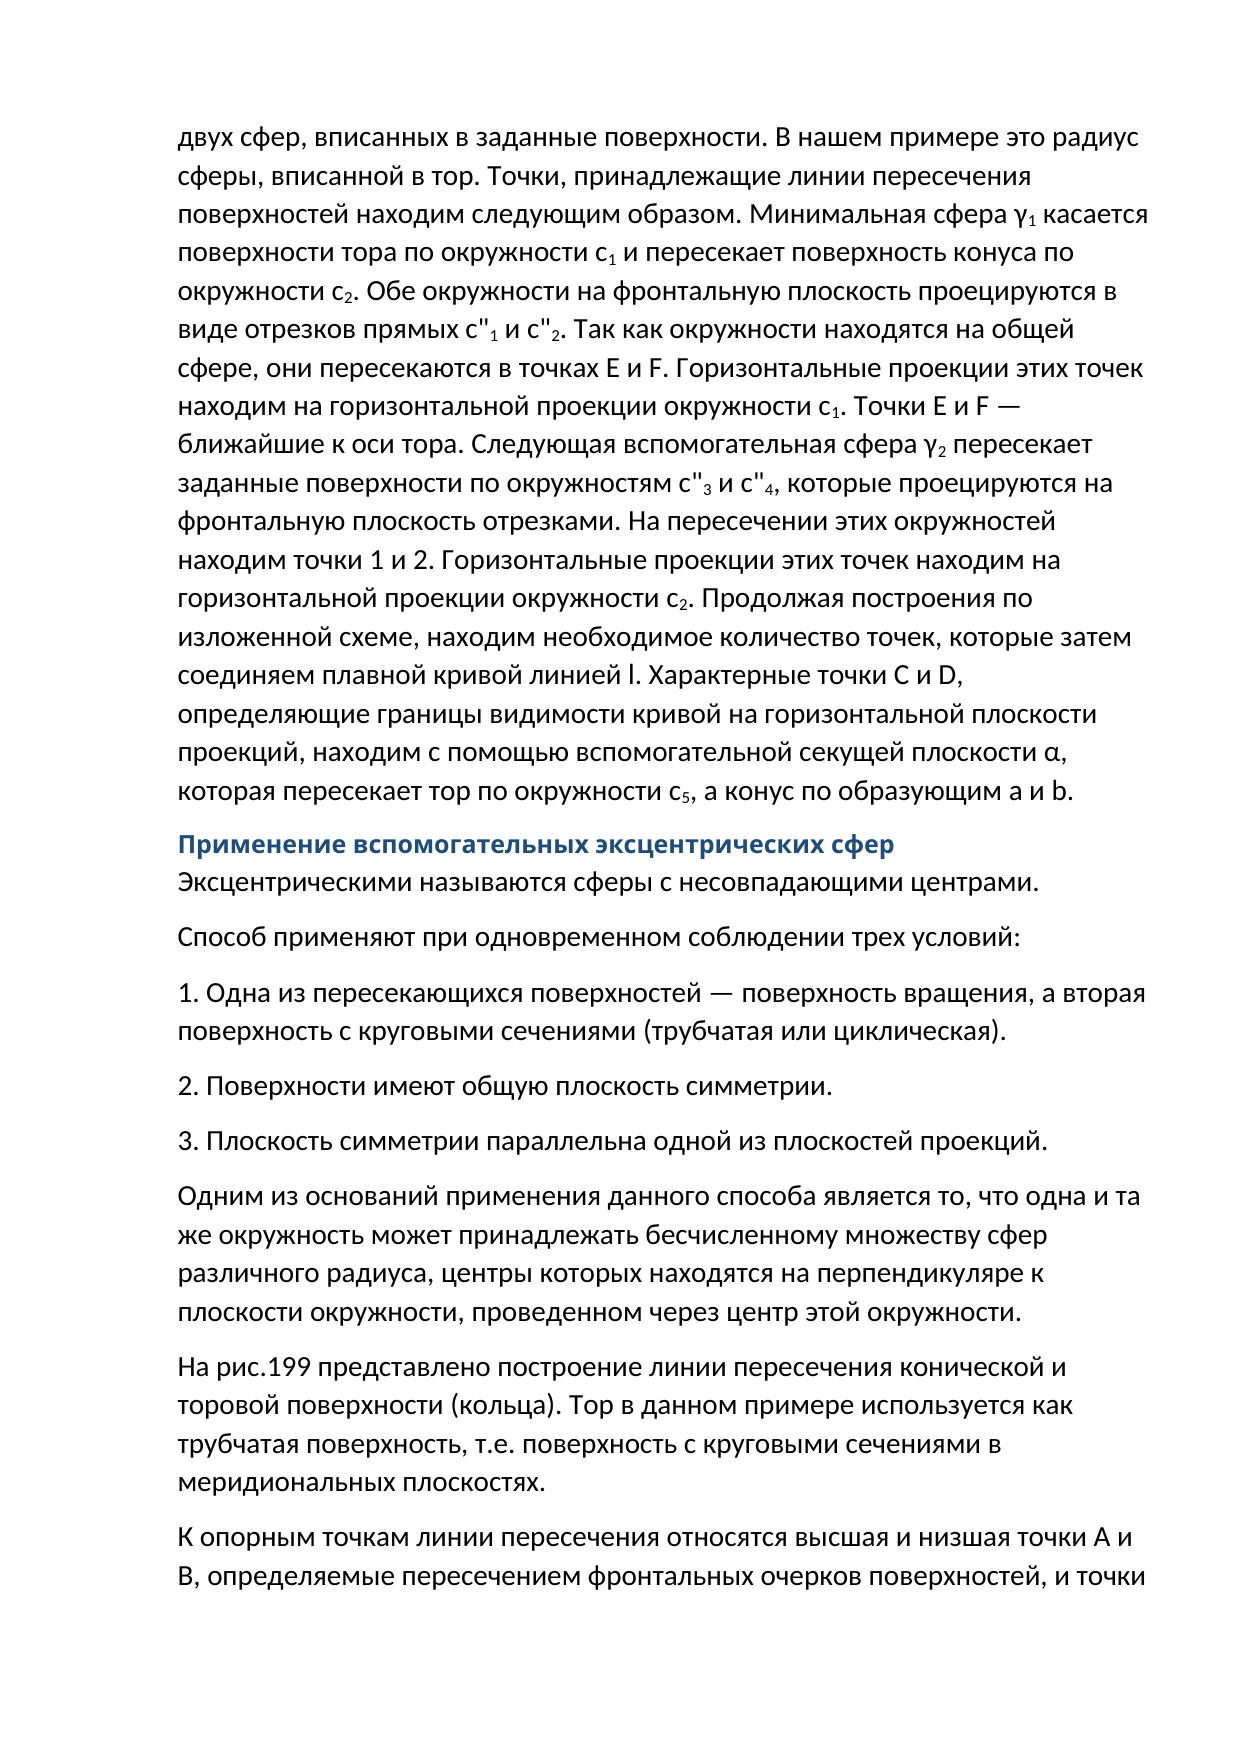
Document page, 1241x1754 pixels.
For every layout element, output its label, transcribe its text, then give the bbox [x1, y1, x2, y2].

text Способ применяют при одновременном соблюдении трех условий: [177, 918, 1152, 954]
text 3. Плоскость симметрии параллельна одной из плоскостей проекций. [177, 1122, 1152, 1158]
text На рис.199 представлено построение линии пересечения конической и торовой поверхности (кольца). Тор в данном примере используется как трубчатая поверхность, т.е. поверхность с круговыми сечениями в меридиональных плоскостях. [177, 1348, 1152, 1499]
subtitle Применение вспомогательных эксцентрических сфер [177, 827, 1152, 861]
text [177, 118, 1152, 807]
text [177, 1518, 1152, 1592]
text Эксцентрическими называются сферы с несовпадающими центрами. [177, 863, 1152, 899]
text 2. Поверхности имеют общую плоскость симметрии. [177, 1067, 1152, 1103]
text 1. Одна из пересекающихся поверхностей — поверхность вращения, а вторая поверхность с круговыми сечениями (трубчатая или циклическая). [177, 974, 1152, 1048]
text Одним из оснований применения данного способа является то, что одна и та же окружность может принадлежать бесчисленному множеству сфер различного радиуса, центры которых находятся на перпендикуляре к плоскости окружности, проведенном через центр этой окружности. [177, 1177, 1152, 1328]
